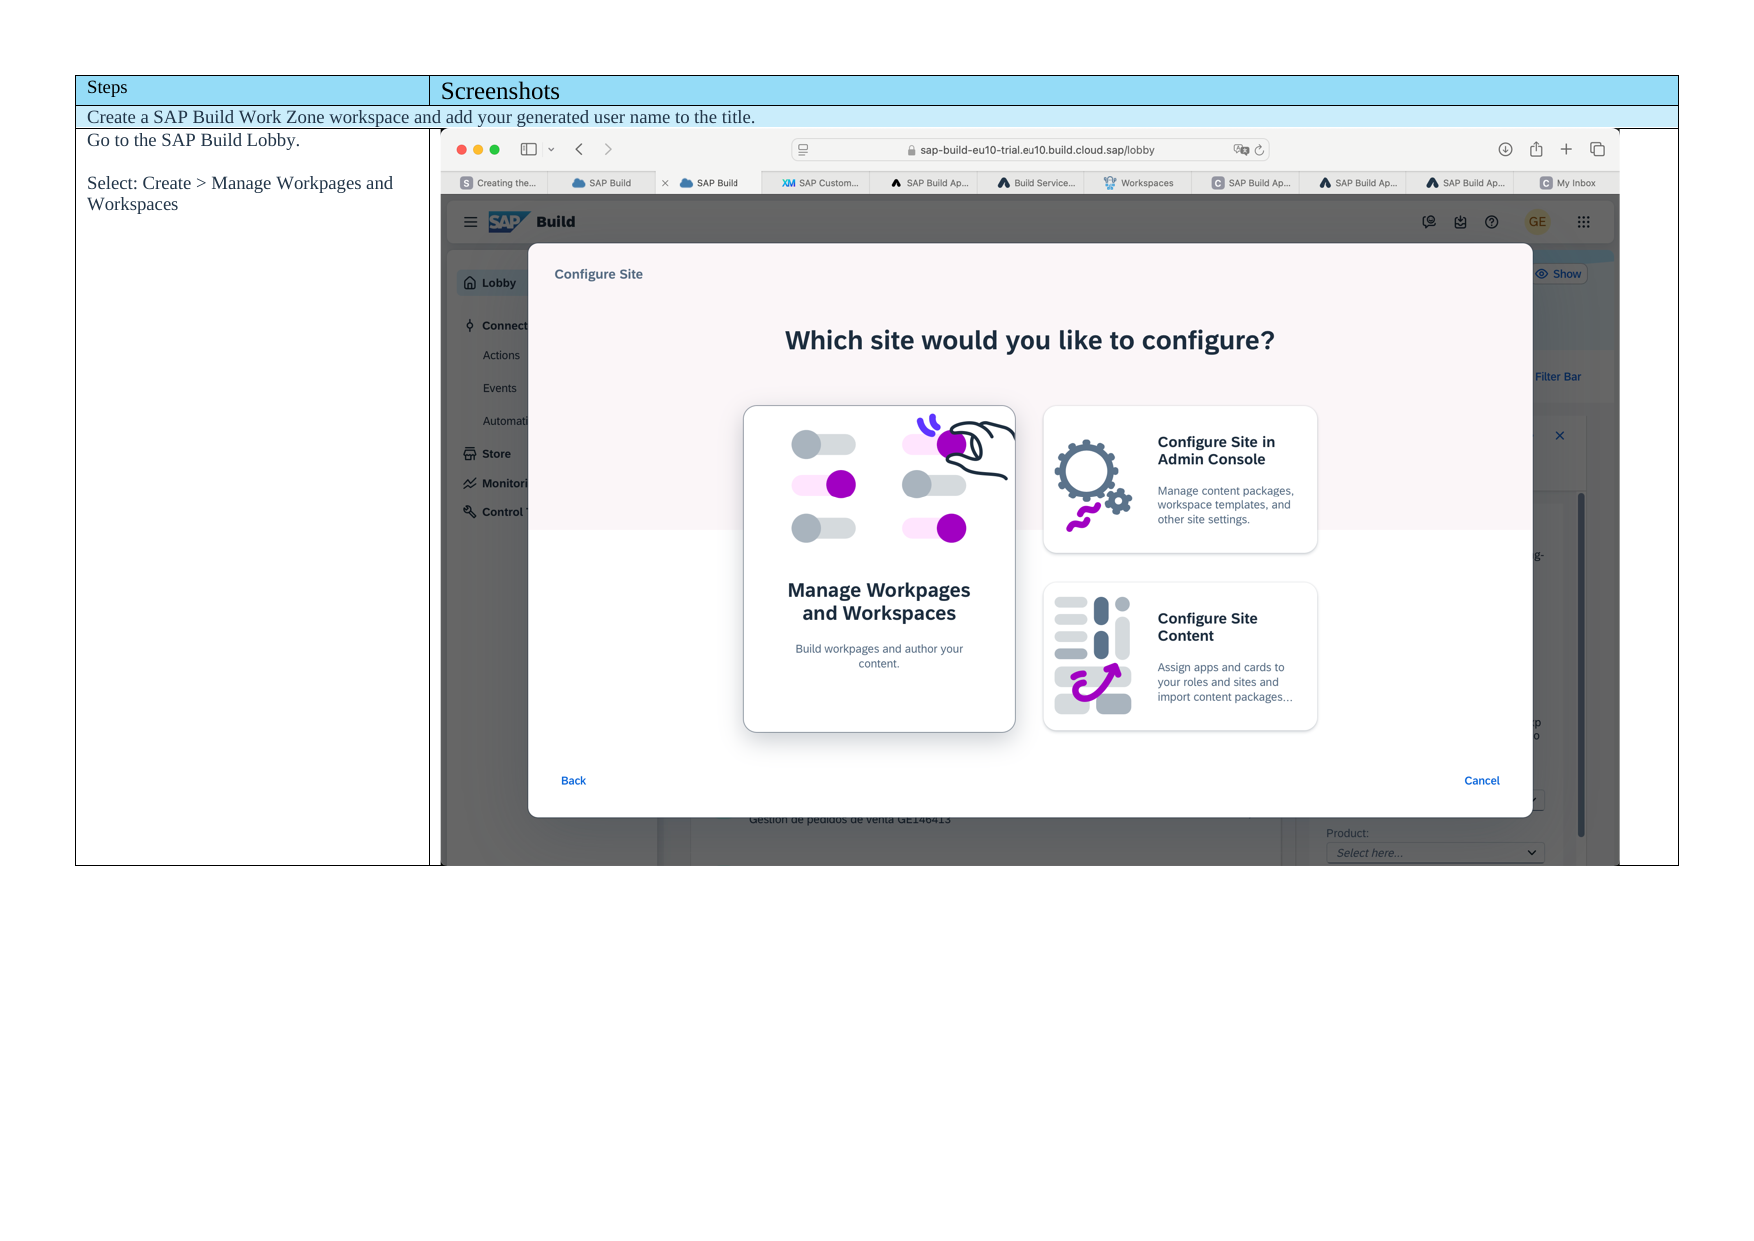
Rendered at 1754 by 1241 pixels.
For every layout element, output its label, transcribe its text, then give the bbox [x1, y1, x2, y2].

table_cell [1620, 129, 1678, 865]
table_header Screenshots [430, 76, 1678, 105]
table_cell Go to the SAP Build Lobby. Select: Create > Manage Workpages and Workspaces [76, 129, 429, 865]
table_cell [430, 129, 440, 865]
table_cell Create a SAP Build Work Zone workspace and add your generated user name to the title. [76, 106, 1678, 127]
picture [440, 128, 1620, 866]
table_header Steps [76, 76, 429, 105]
